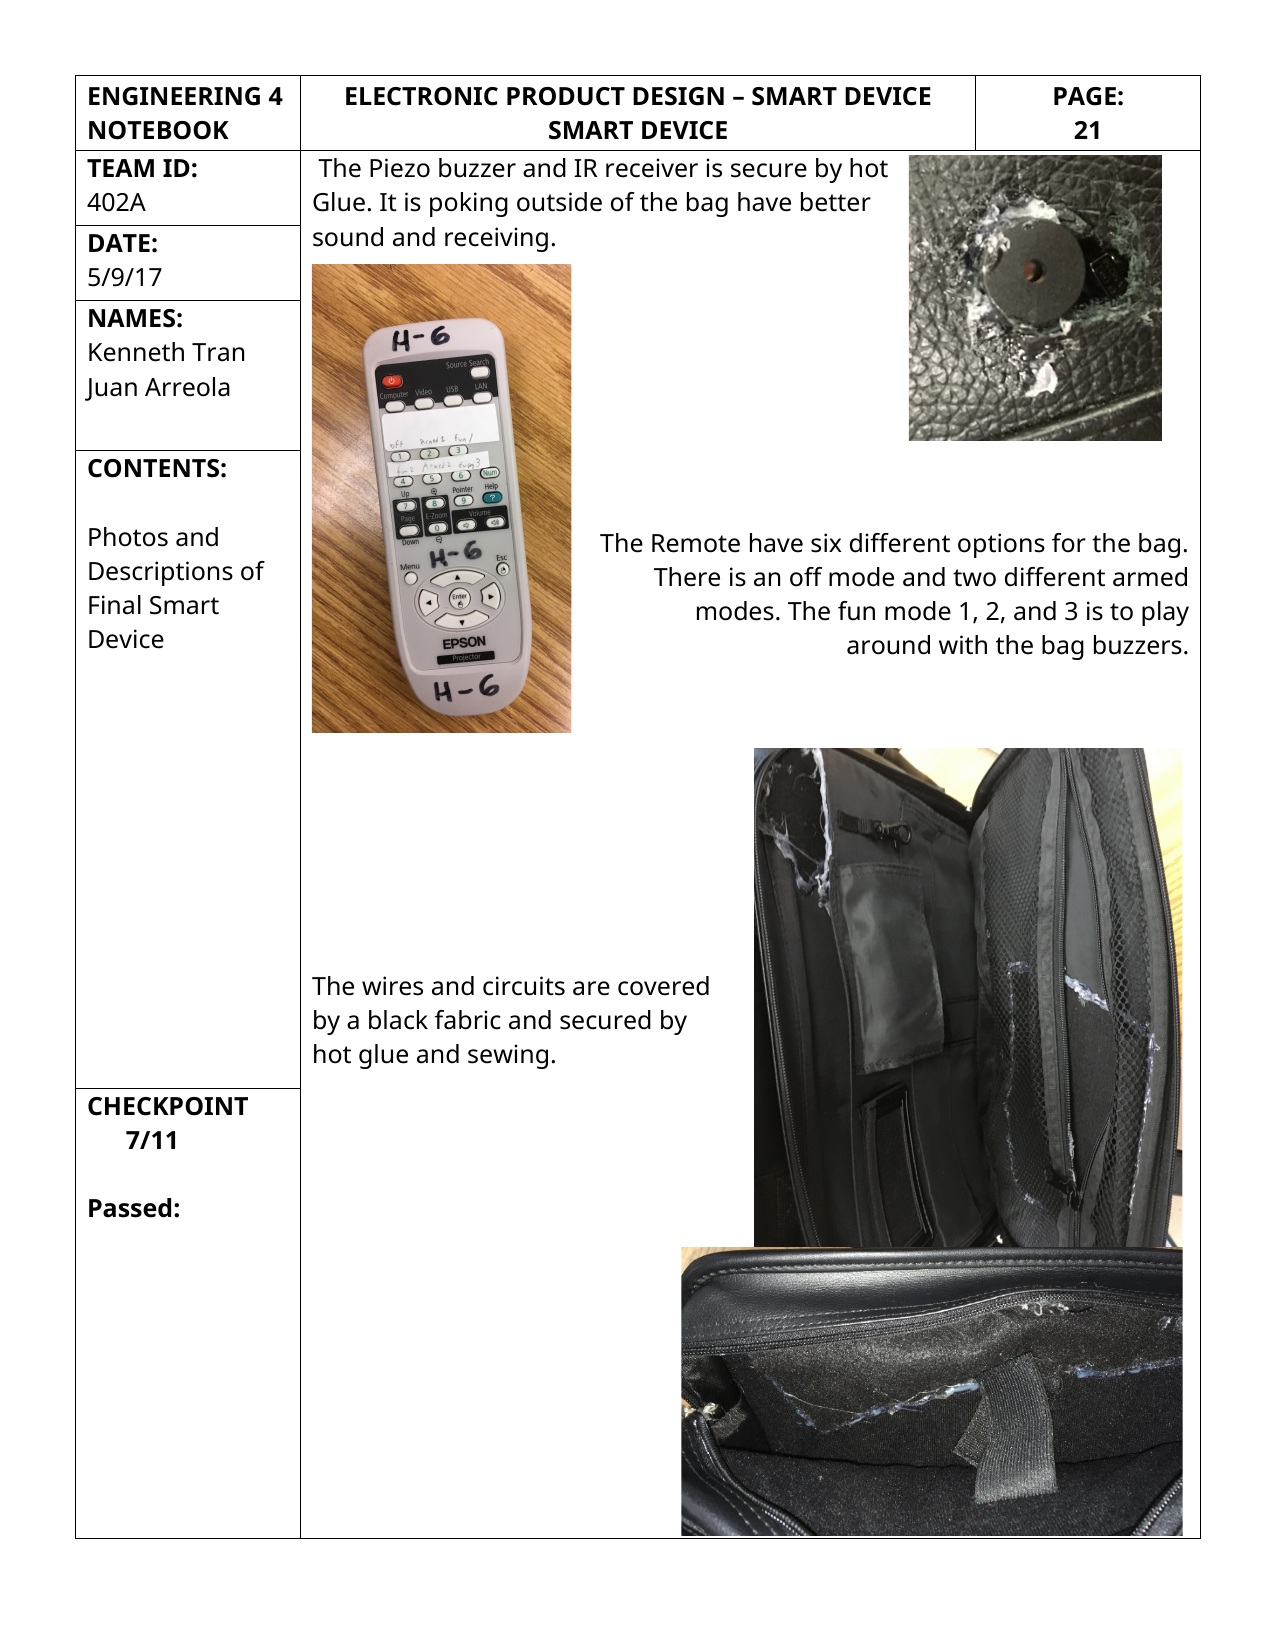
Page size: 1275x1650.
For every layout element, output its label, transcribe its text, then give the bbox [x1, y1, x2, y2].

table_header ELECTRONIC PRODUCT DESIGN – SMART DEVICE SMART DEVICE [301, 76, 975, 150]
table_cell NAMES: Kenneth Tran Juan Arreola [76, 301, 300, 450]
picture [681, 748, 1183, 1536]
table_cell CHECKPOINT 7/11 Passed: [76, 1089, 300, 1537]
table_header ENGINEERING 4 NOTEBOOK [76, 76, 300, 150]
table_cell TEAM ID: 402A [76, 151, 300, 225]
table_header PAGE: 21 [976, 76, 1200, 150]
table_cell DATE: 5/9/17 [76, 226, 300, 300]
picture [311, 264, 572, 733]
table_cell CONTENTS: Photos and Descriptions of Final Smart Device [76, 451, 300, 1087]
table_cell The Piezo buzzer and IR receiver is secure by hot Glue. It is poking outside of the bag have better sound and receiving. The Remote have six different options for the bag. There is an off mode and two different armed modes. The fun mode 1, 2, and 3 is to play around with the bag buzzers. The wires and circuits are covered by a black fabric and secured by hot glue and sewing. [301, 151, 1200, 1537]
picture [908, 155, 1162, 441]
